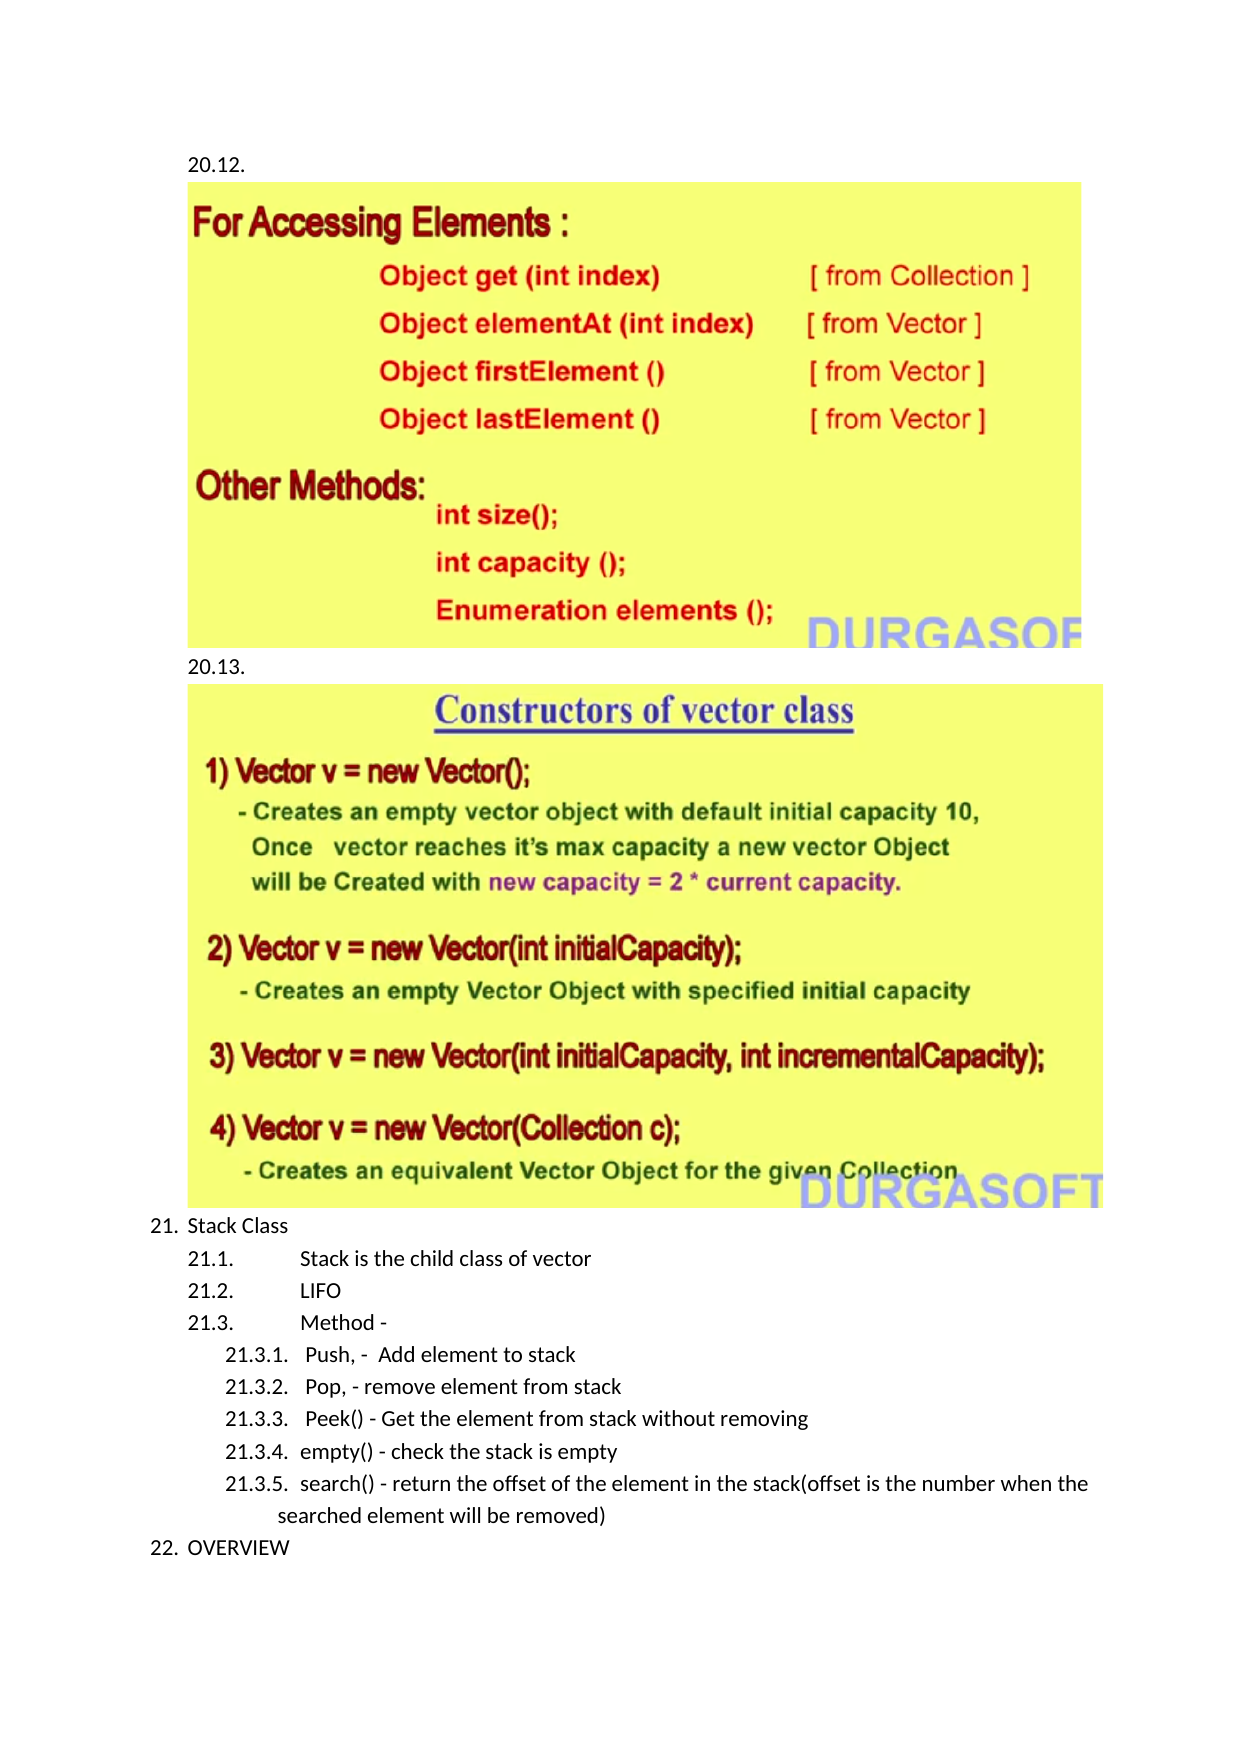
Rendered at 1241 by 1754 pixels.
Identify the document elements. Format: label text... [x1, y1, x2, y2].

list search() - return the offset of the element in the stack(offset is the number when the searched element will be removed) [225, 1469, 1090, 1529]
list Stack is the child class of vector [187, 1244, 1090, 1272]
list Stack Class [150, 1211, 1090, 1239]
list Pop, - remove element from stack [225, 1372, 1090, 1400]
list Method - [187, 1308, 1090, 1336]
picture [187, 684, 1104, 1208]
list Peek() - Get the element from stack without removing [225, 1404, 1090, 1433]
list OVERVIEW [150, 1533, 1090, 1561]
picture [187, 182, 1082, 648]
list LIFO [187, 1276, 1090, 1304]
list Push, - Add element to stack [225, 1340, 1090, 1368]
list empty() - check the stack is empty [225, 1437, 1090, 1465]
